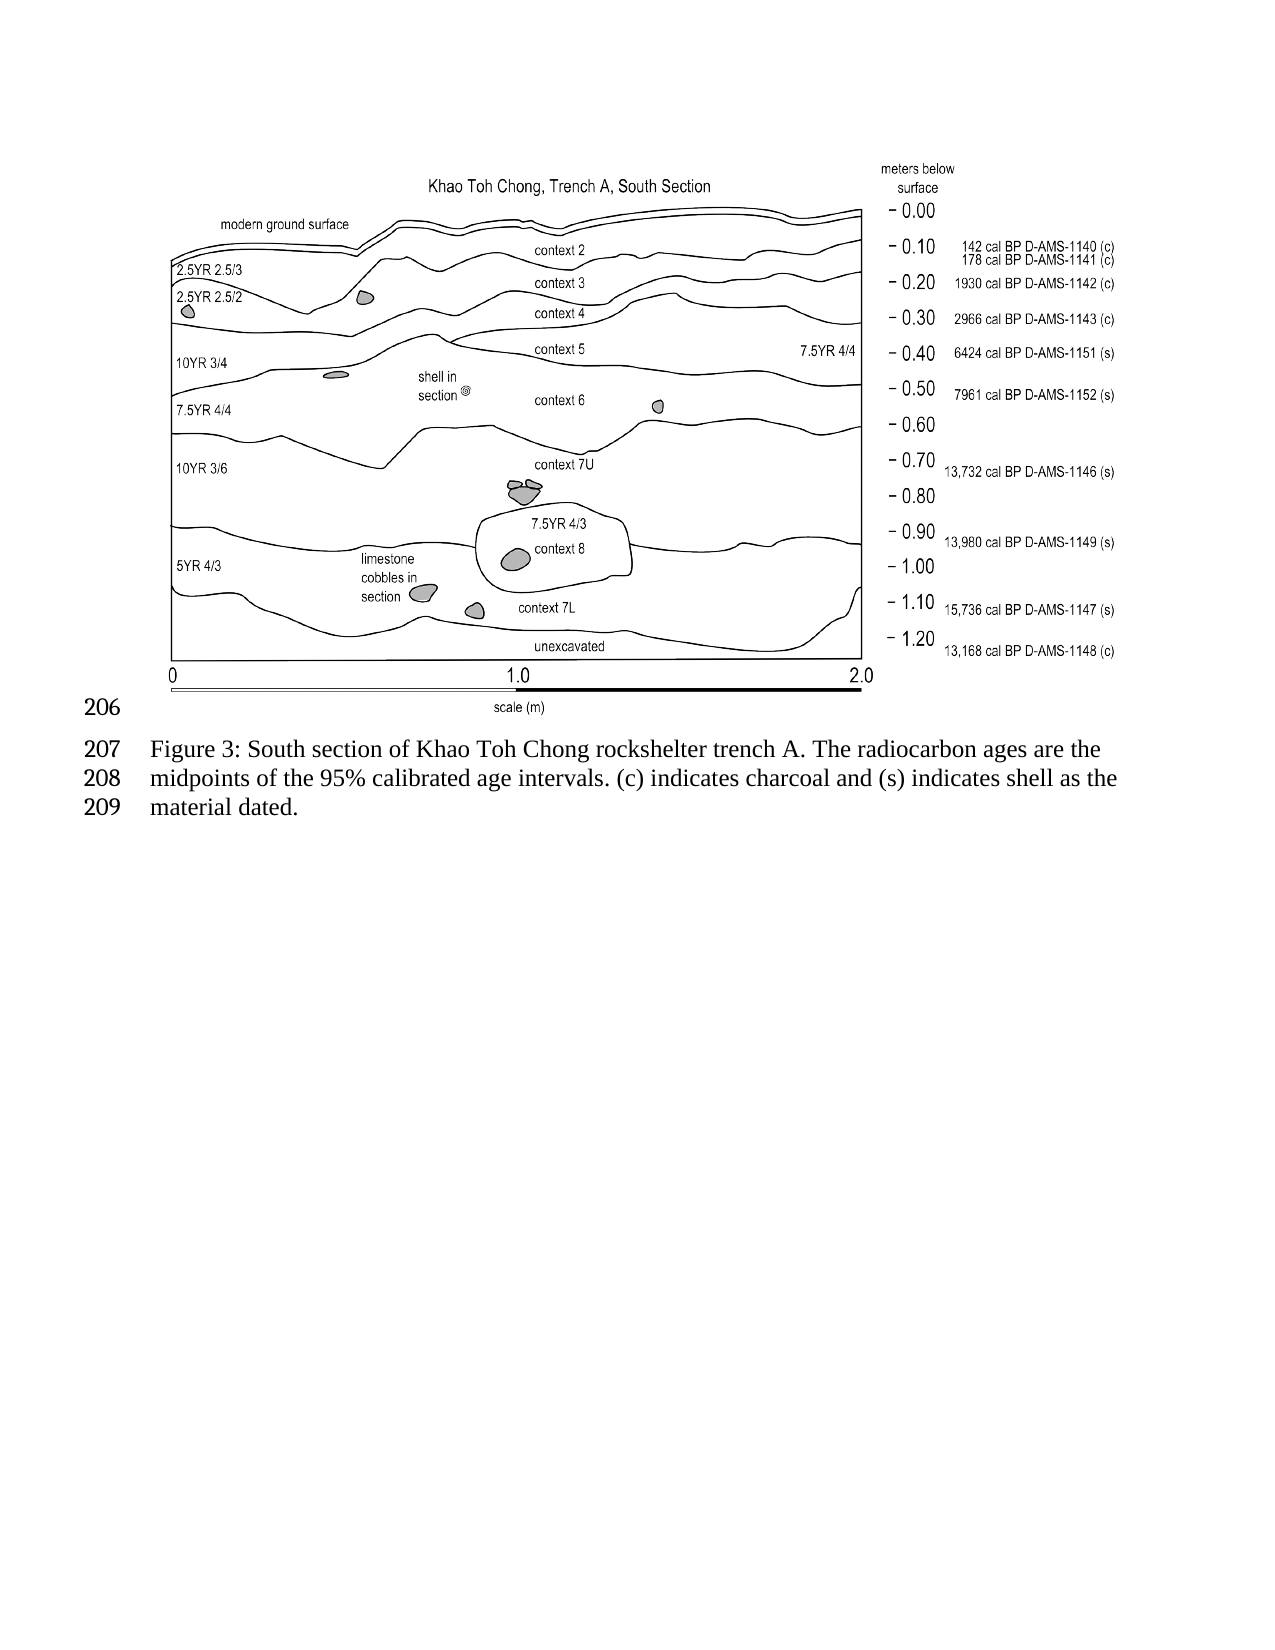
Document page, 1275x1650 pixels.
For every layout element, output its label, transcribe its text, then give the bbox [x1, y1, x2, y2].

picture [150, 150, 1125, 716]
text Figure 3: South section of Khao Toh Chong rockshelter trench A. The radiocarbon ages are the midpoints of the 95% calibrated age intervals. (c) indicates charcoal and (s) indicates shell as the material dated. [150, 734, 1125, 821]
